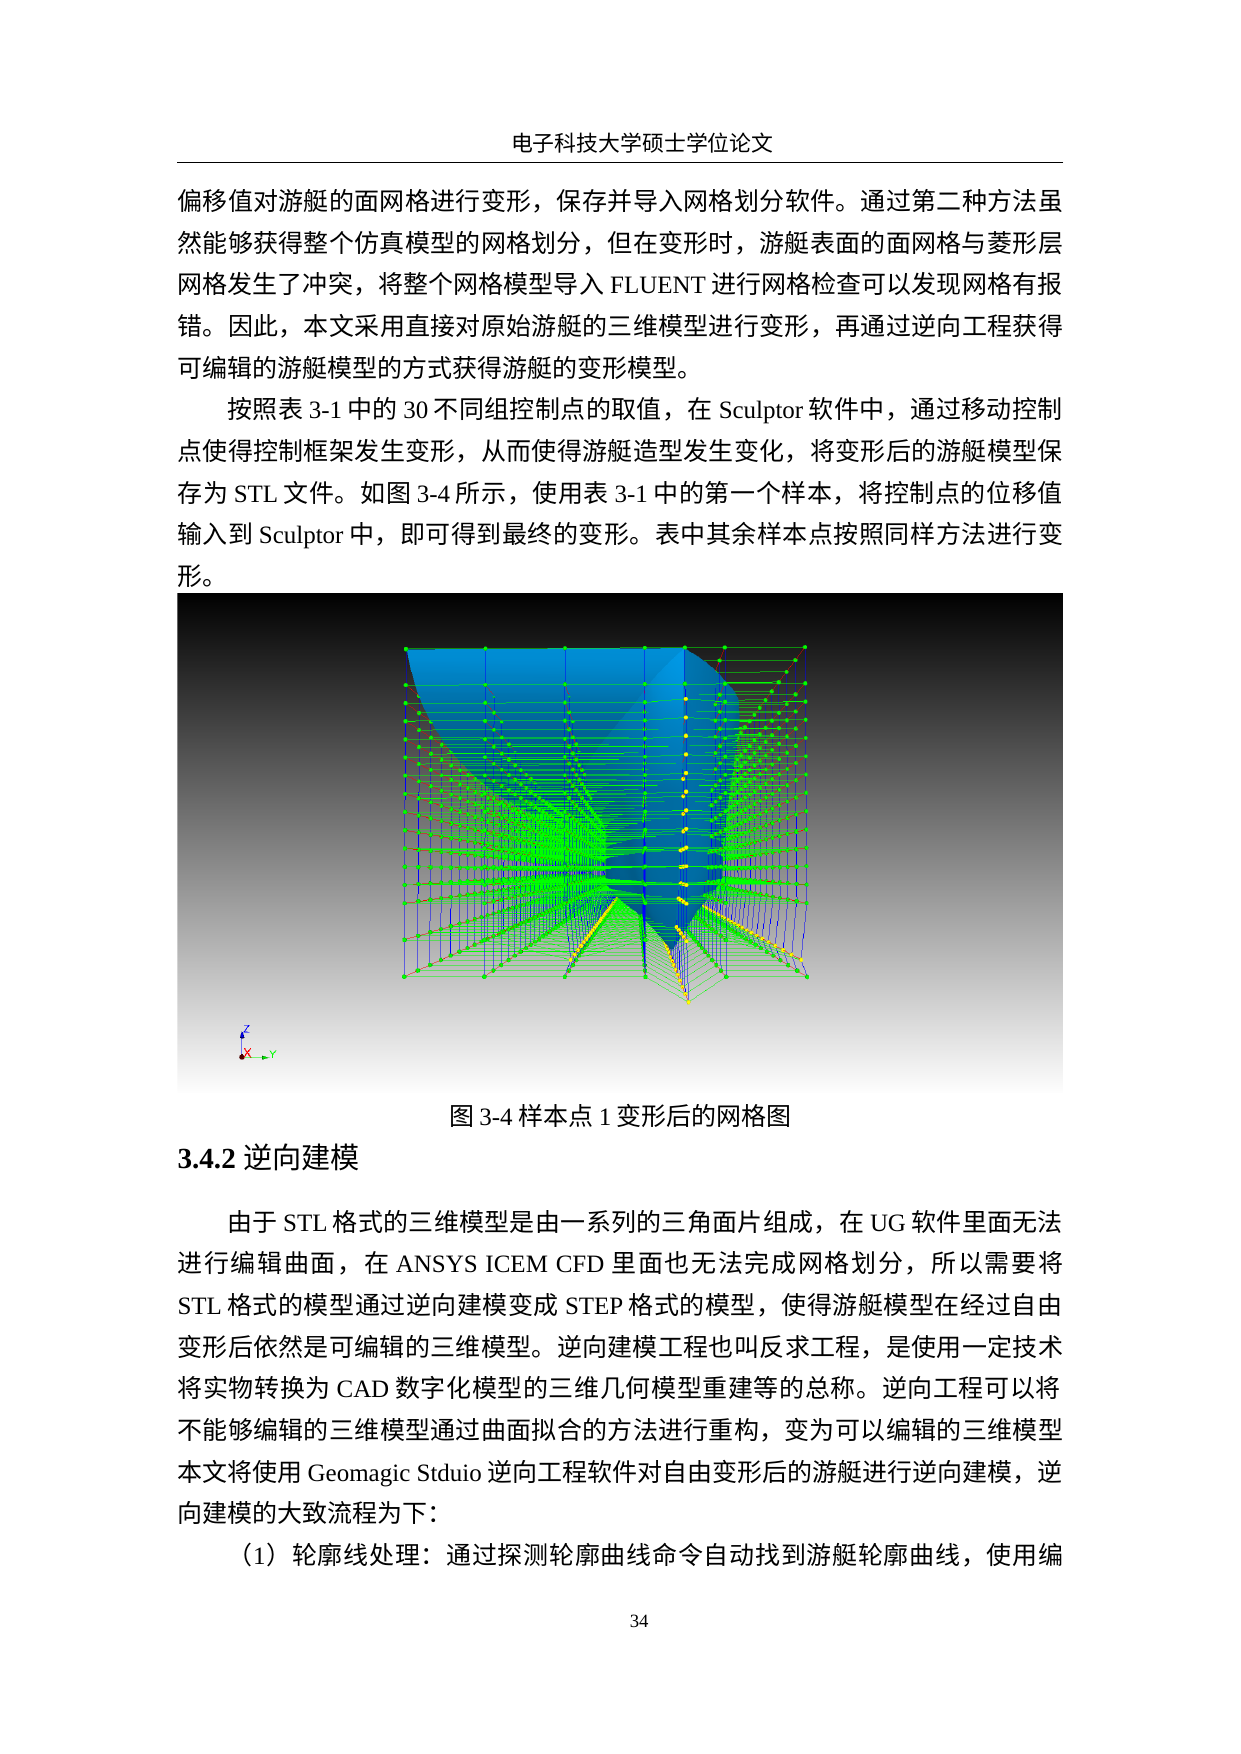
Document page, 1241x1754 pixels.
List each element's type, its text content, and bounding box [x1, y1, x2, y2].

text 按照表3-1中的30不同组控制点的取值，在Sculptor软件中，通过移动控制点使得控制框架发生变形，从而使得游艇造型发生变化，将变形后的游艇模型保存为STL文件。如图3-4所示，使用表3-1中的第一个样本，将控制点的位移值输入到Sculptor中，即可得到最终的变形。表中其余样本点按照同样方法进行变形。 [177, 386, 1063, 593]
text 由于STL格式的三维模型是由一系列的三角面片组成，在UG软件里面无法进行编辑曲面，在ANSYS ICEM CFD里面也无法完成网格划分，所以需要将STL格式的模型通过逆向建模变成STEP格式的模型，使得游艇模型在经过自由变形后依然是可编辑的三维模型。逆向建模工程也叫反求工程，是使用一定技术将实物转换为CAD数字化模型的三维几何模型重建等的总称。逆向工程可以将不能够编辑的三维模型通过曲面拟合的方法进行重构，变为可以编辑的三维模型。本文将使用Geomagic Stduio逆向工程软件对自由变形后的游艇进行逆向建模，逆向建模的大致流程为下： [177, 1198, 1063, 1531]
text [177, 177, 1063, 386]
picture [177, 593, 1063, 1093]
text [177, 1531, 1063, 1573]
title 3.4.2 逆向建模 [177, 1134, 1063, 1176]
text 图3-4 样本点1变形后的网格图 [177, 1093, 1063, 1134]
